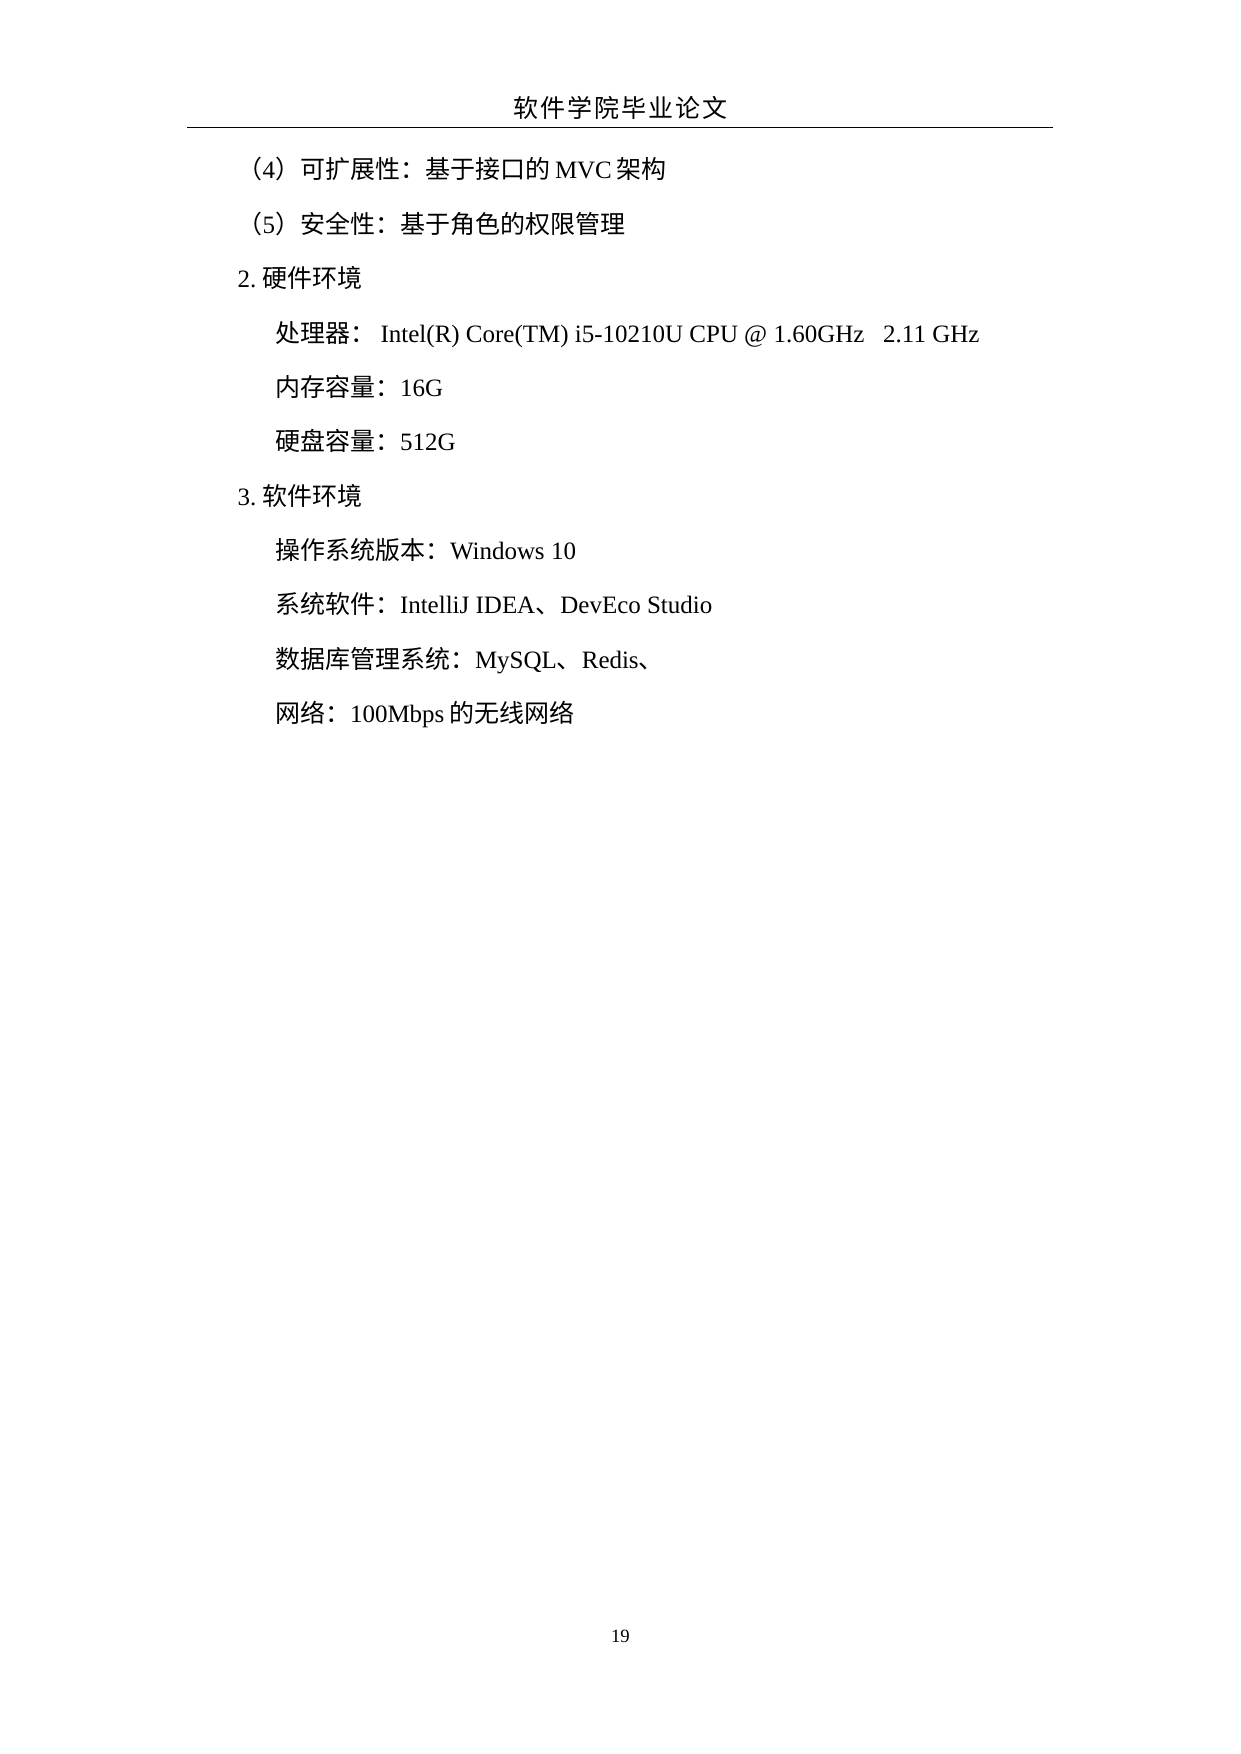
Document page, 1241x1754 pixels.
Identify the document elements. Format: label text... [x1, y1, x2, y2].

text 2. 硬件环境 [187, 259, 1053, 295]
text 处理器： Intel(R) Core(TM) i5-10210U CPU @ 1.60GHz 2.11 GHz [225, 313, 1053, 349]
text （5）安全性：基于角色的权限管理 [187, 204, 1053, 241]
text （4）可扩展性：基于接口的MVC架构 [187, 150, 1053, 186]
text 系统软件：IntelliJ IDEA、DevEco Studio [225, 585, 1053, 621]
text 操作系统版本：Windows 10 [187, 531, 1053, 567]
text 数据库管理系统：MySQL、Redis、 [225, 639, 1053, 676]
text 内存容量：16G [225, 367, 1053, 404]
text 3. 软件环境 [187, 476, 1053, 512]
text 网络：100Mbps的无线网络 [225, 694, 1053, 730]
text 硬盘容量：512G [225, 422, 1053, 458]
